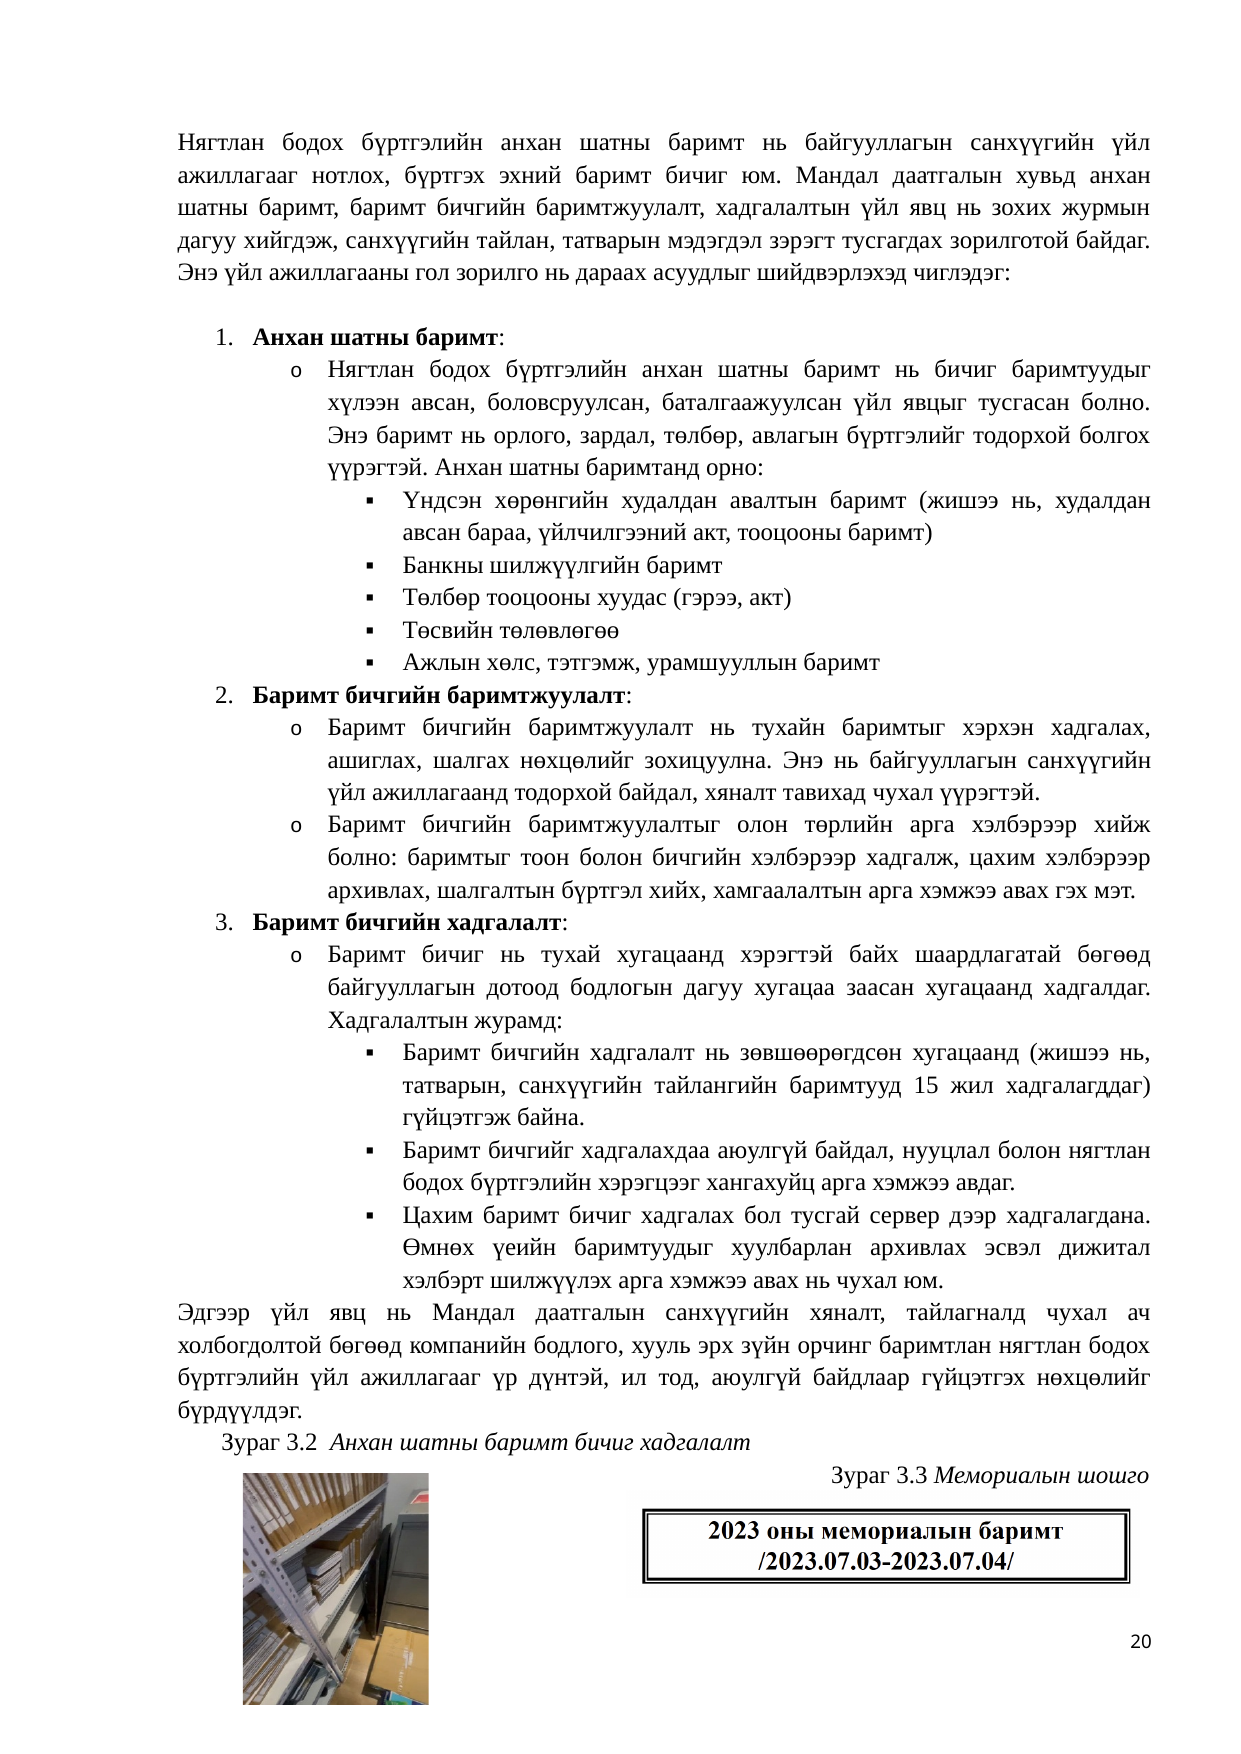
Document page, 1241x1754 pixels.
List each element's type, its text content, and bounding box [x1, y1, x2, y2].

list Баримт бичгийг хадгалахдаа аюулгүй байдал, нууцлал болон нягтлан бодох бүртгэлийн хэрэгцээг хангахуйц арга хэмжээ авдаг. [365, 1133, 1152, 1198]
text Зураг 3.2 Анхан шатны баримт бичиг хадгалалт [221, 1426, 1152, 1458]
list Банкны шилжүүлгийн баримт [365, 548, 1152, 581]
list Баримт бичгийн хадгалалт: [215, 906, 1152, 938]
text Нягтлан бодох бүртгэлийн анхан шатны баримт нь байгууллагын санхүүгийн үйл ажиллагааг нотлох, бүртгэх эхний баримт бичиг юм. Мандал даатгалын хувьд анхан шатны баримт, баримт бичгийн баримтжуулалт, хадгалалтын үйл явц нь зохих журмын дагуу хийгдэж, санхүүгийн тайлан, татварын мэдэгдэл зэрэгт тусгагдах зорилготой байдаг. Энэ үйл ажиллагааны гол зорилго нь дараах асуудлыг шийдвэрлэхэд чиглэдэг: [177, 126, 1152, 288]
list Баримт бичиг нь тухай хугацаанд хэрэгтэй байх шаардлагатай бөгөөд байгууллагын дотоод бодлогын дагуу хугацаа заасан хугацаанд хадгалдаг. Хадгалалтын журамд: [290, 938, 1152, 1036]
picture [242, 1491, 429, 1705]
list Баримт бичгийн баримтжуулалт нь тухайн баримтыг хэрхэн хадгалах, ашиглах, шалгах нөхцөлийг зохицуулна. Энэ нь байгууллагын санхүүгийн үйл ажиллагаанд тодорхой байдал, хяналт тавихад чухал үүрэгтэй. [290, 711, 1152, 808]
list Баримт бичгийн баримтжуулалт: [215, 678, 1152, 711]
list Ажлын хөлс, тэтгэмж, урамшууллын баримт [365, 646, 1152, 678]
list Төсвийн төлөвлөгөө [365, 613, 1152, 646]
list Нягтлан бодох бүртгэлийн анхан шатны баримт нь бичиг баримтуудыг хүлээн авсан, боловсруулсан, баталгаажуулсан үйл явцыг тусгасан болно. Энэ баримт нь орлого, зардал, төлбөр, авлагын бүртгэлийг тодорхой болгох үүрэгтэй. Анхан шатны баримтанд орно: [290, 353, 1152, 483]
list Баримт бичгийн хадгалалт нь зөвшөөрөгдсөн хугацаанд (жишээ нь, татварын, санхүүгийн тайлангийн баримтууд 15 жил хадгалагддаг) гүйцэтгэж байна. [365, 1036, 1152, 1133]
list Үндсэн хөрөнгийн худалдан авалтын баримт (жишээ нь, худалдан авсан бараа, үйлчилгээний акт, тооцооны баримт) [365, 483, 1152, 548]
list Цахим баримт бичиг хадгалах бол тусгай сервер дээр хадгалагдана. Өмнөх үеийн баримтуудыг хуулбарлан архивлах эсвэл дижитал хэлбэрт шилжүүлэх арга хэмжээ авах нь чухал юм. [365, 1198, 1152, 1296]
text Зураг 3.3 Мемориалын шошго [221, 1458, 1152, 1491]
picture [625, 1491, 1141, 1598]
list Баримт бичгийн баримтжуулалтыг олон төрлийн арга хэлбэрээр хийж болно: баримтыг тоон болон бичгийн хэлбэрээр хадгалж, цахим хэлбэрээр архивлах, шалгалтын бүртгэл хийх, хамгаалалтын арга хэмжээ авах гэх мэт. [290, 808, 1152, 906]
list Анхан шатны баримт: [215, 321, 1152, 353]
text Эдгээр үйл явц нь Мандал даатгалын санхүүгийн хяналт, тайлагналд чухал ач холбогдолтой бөгөөд компанийн бодлого, хууль эрх зүйн орчинг баримтлан нягтлан бодох бүртгэлийн үйл ажиллагааг үр дүнтэй, ил тод, аюулгүй байдлаар гүйцэтгэх нөхцөлийг бүрдүүлдэг. [177, 1296, 1152, 1426]
list Төлбөр тооцооны хуудас (гэрээ, акт) [365, 581, 1152, 613]
